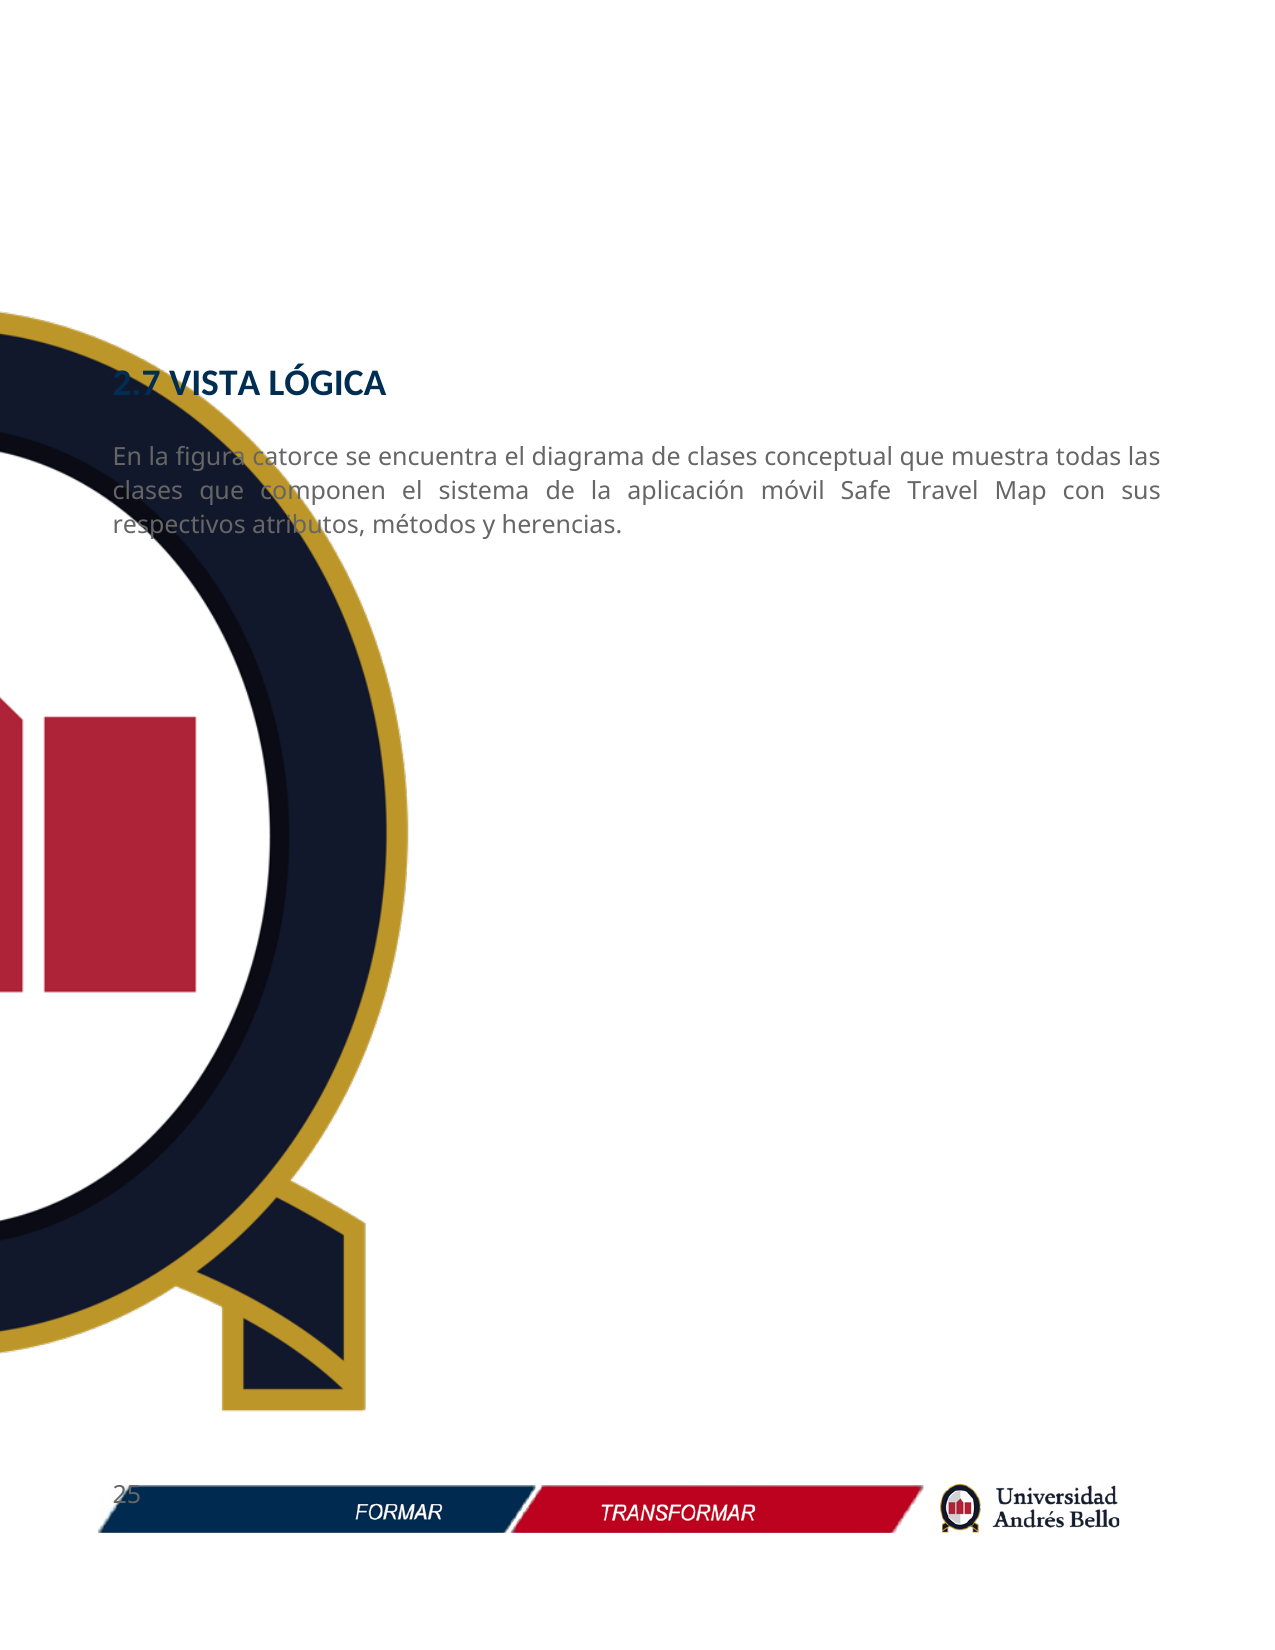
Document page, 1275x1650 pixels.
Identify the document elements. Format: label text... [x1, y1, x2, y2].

picture [0, 299, 422, 1423]
picture [97, 1483, 1120, 1533]
subtitle 2.7 VISTA LÓGICA [112, 358, 1162, 404]
text En la figura catorce se encuentra el diagrama de clases conceptual que muestra todas las clases que componen el sistema de la aplicación móvil Safe Travel Map con sus respectivos atributos, métodos y herencias. [112, 438, 1162, 541]
